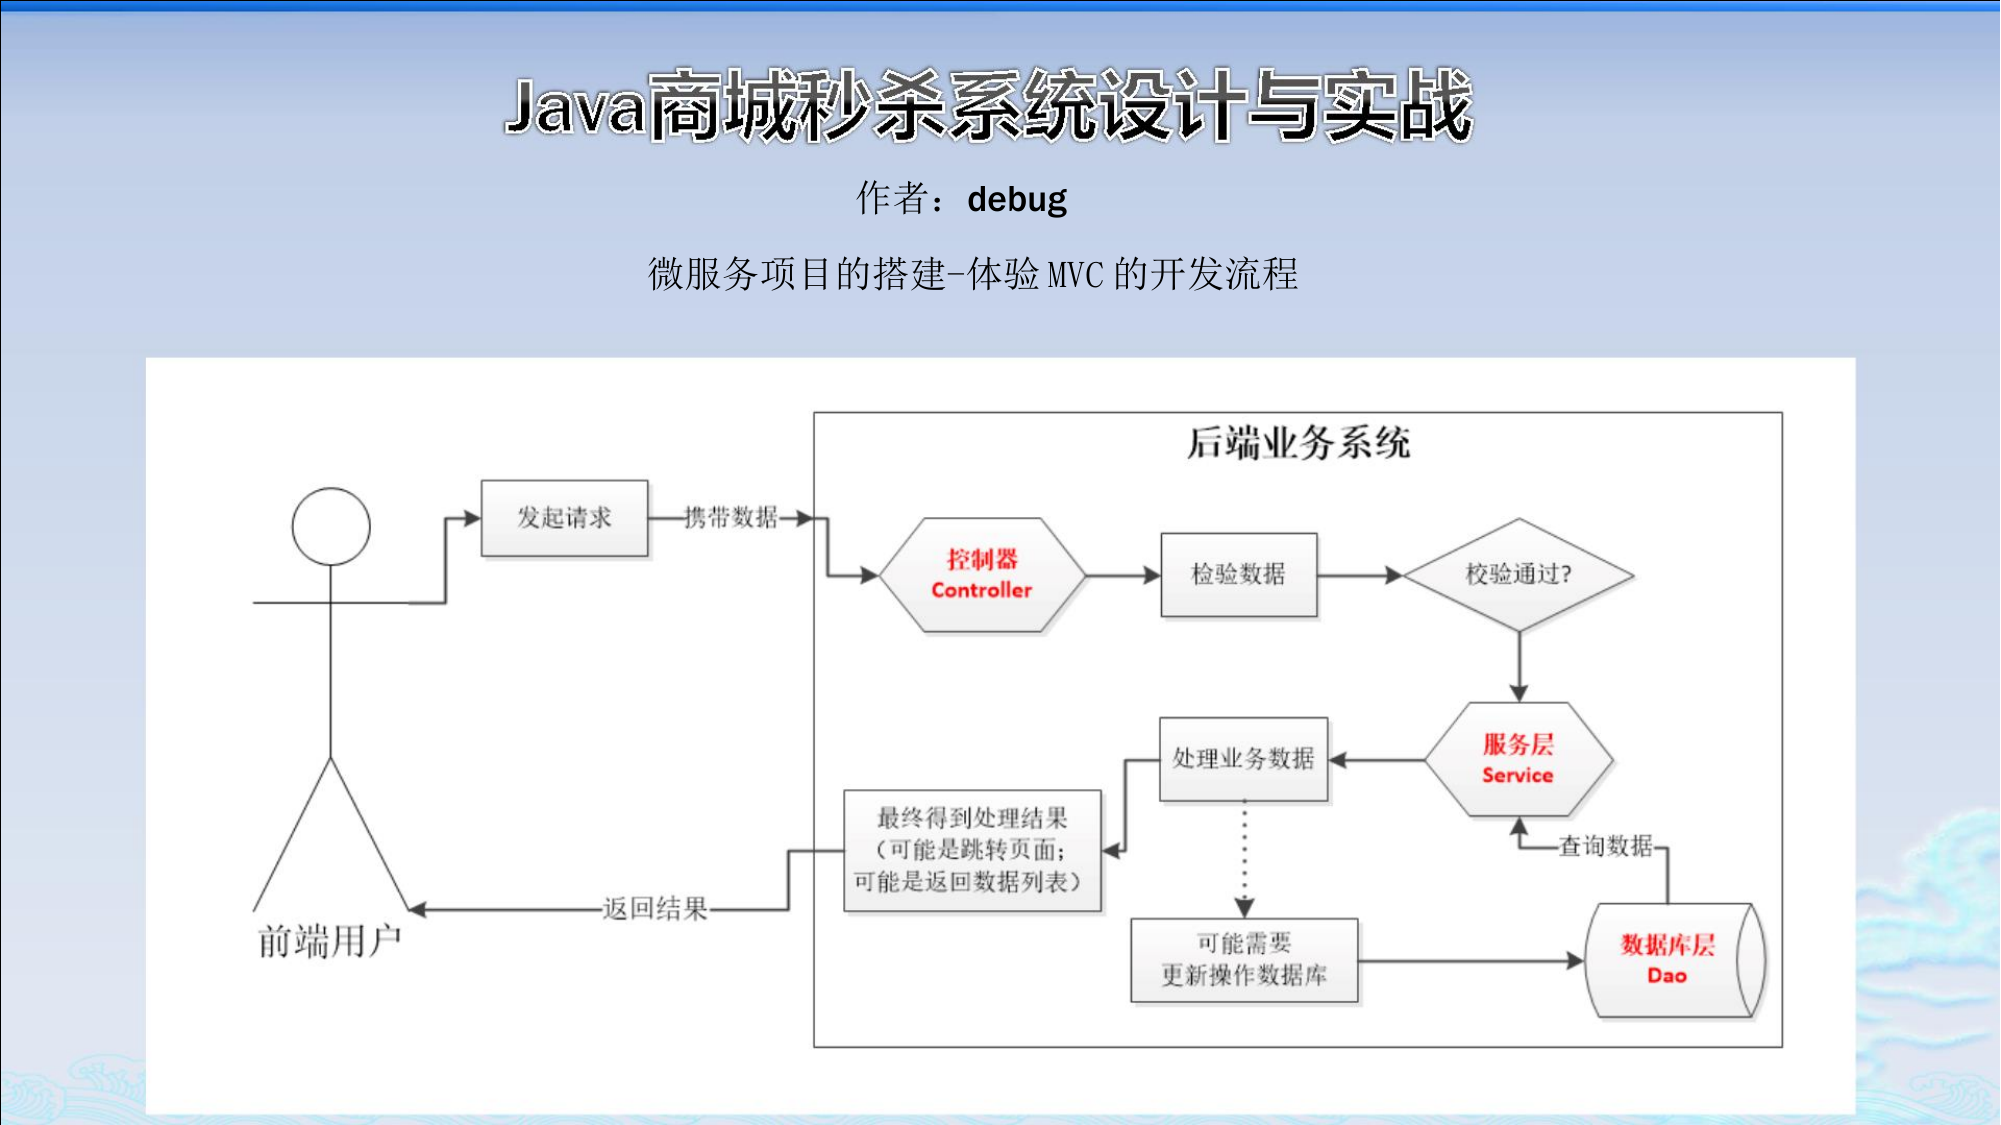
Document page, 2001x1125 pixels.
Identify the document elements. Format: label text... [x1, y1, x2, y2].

list 微服务项目的搭建-体验MVC的开发流程 [647, 258, 1385, 295]
picture [1, 1, 2000, 1125]
list 作者：debug [854, 172, 1124, 222]
